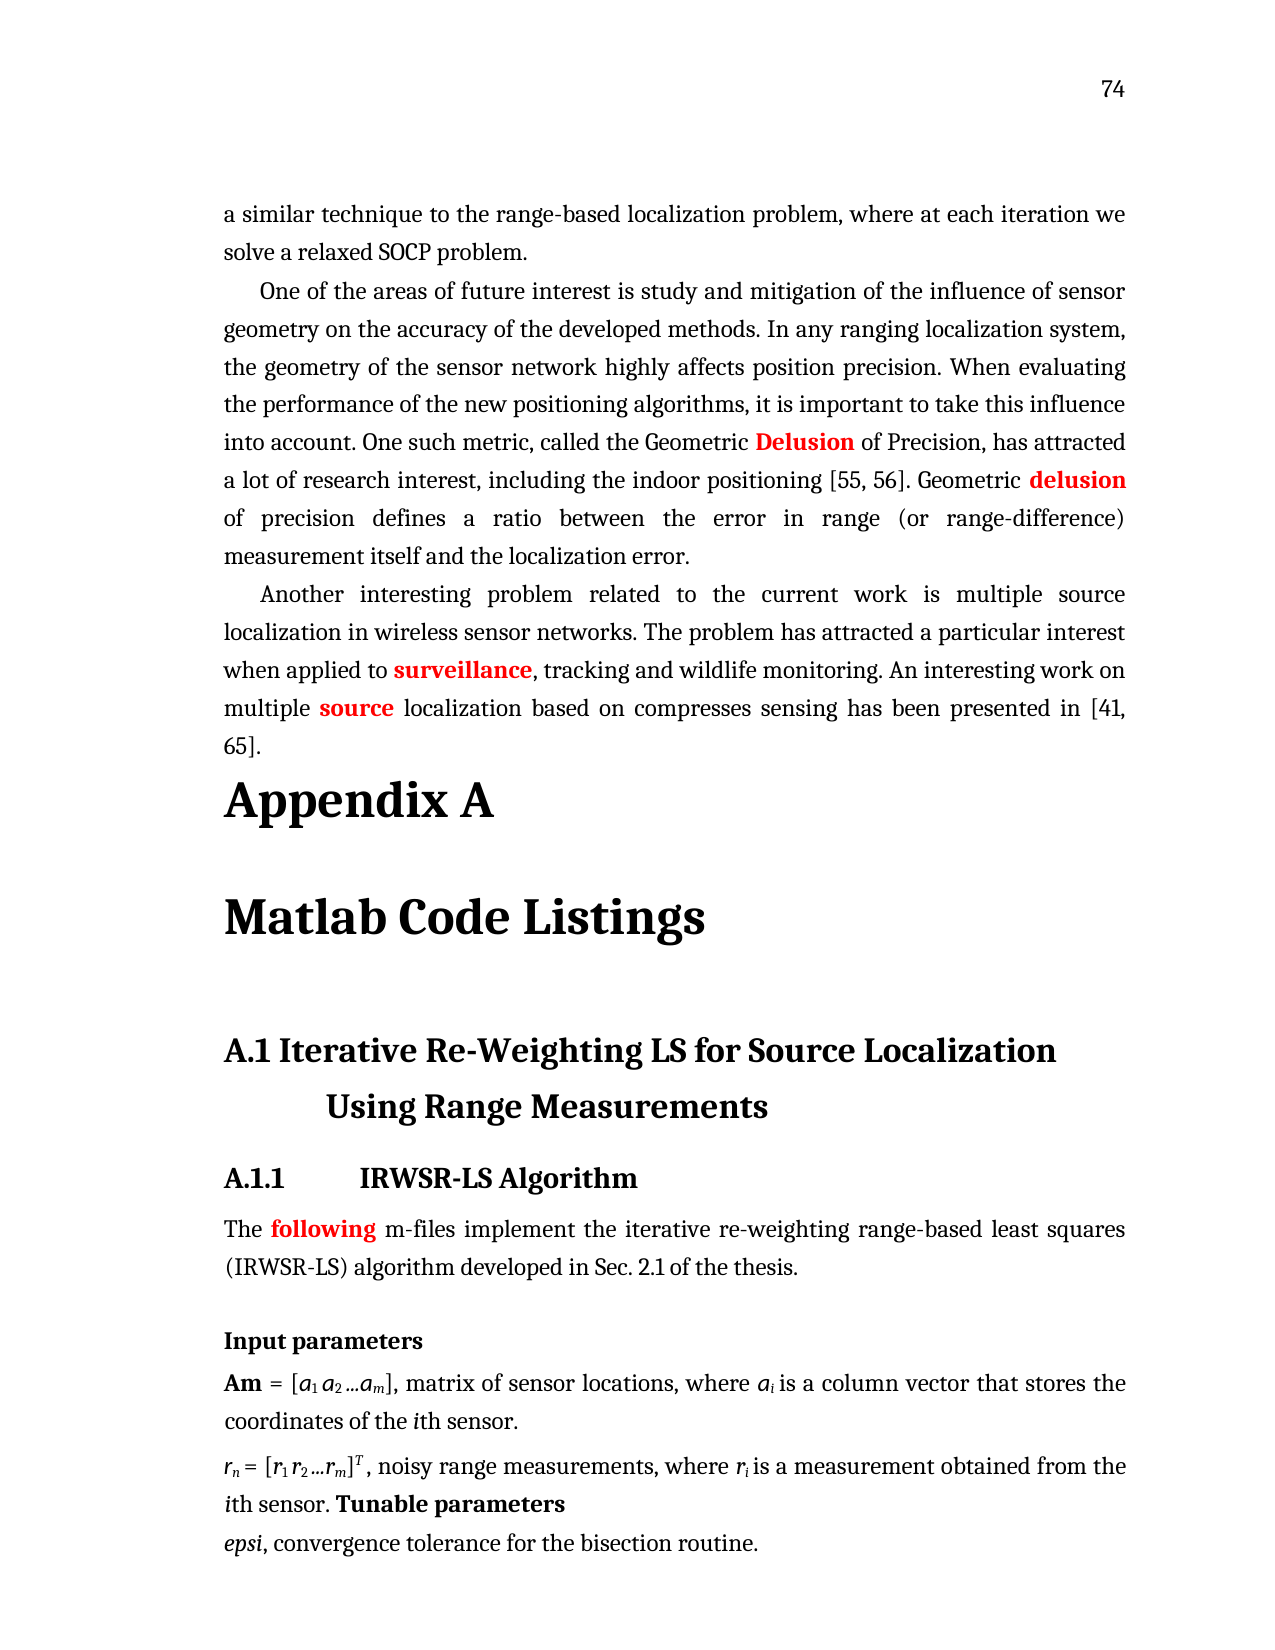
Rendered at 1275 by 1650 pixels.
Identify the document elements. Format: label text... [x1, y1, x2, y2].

text The following m-files implement the iterative re-weighting range-based least squares (IRWSR-LS) algorithm developed in Sec. 2.1 of the thesis. [223, 1215, 1127, 1282]
text rn = [r1 r2 ...rm]T , noisy range measurements, where ri is a measurement obtained from the ith sensor. Tunable parameters [223, 1451, 1127, 1519]
text One of the areas of future interest is study and mitigation of the influence of sensor geometry on the accuracy of the developed methods. In any ranging localization system, the geometry of the sensor network highly affects position precision. When evaluating the performance of the new positioning algorithms, it is important to take this influence into account. One such metric, called the Geometric Delusion of Precision, has attracted a lot of research interest, including the indoor positioning [55, 56]. Geometric delusion of precision defines a ratio between the error in range (or range-difference) measurement itself and the localization error. [223, 277, 1127, 571]
text epsi, convergence tolerance for the bisection routine. [223, 1529, 1127, 1557]
text Matlab Code Listings [223, 888, 1117, 948]
subtitle A.1.1 IRWSR-LS Algorithm [223, 1161, 1146, 1196]
text Am = [a1 a2 ...am], matrix of sensor locations, where ai is a column vector that stores the coordinates of the ith sensor. [223, 1367, 1127, 1436]
text Input parameters [223, 1327, 1146, 1356]
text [223, 200, 1127, 267]
text Another interesting problem related to the current work is multiple source localization in wireless sensor networks. The problem has attracted a particular interest when applied to surveillance, tracking and wildlife monitoring. An interesting work on multiple source localization based on compresses sensing has been presented in [41, 65]. [223, 580, 1127, 761]
text Appendix A [223, 771, 1117, 830]
subtitle A.1 Iterative Re-Weighting LS for Source Localization Using Range Measurements [223, 1031, 1146, 1127]
